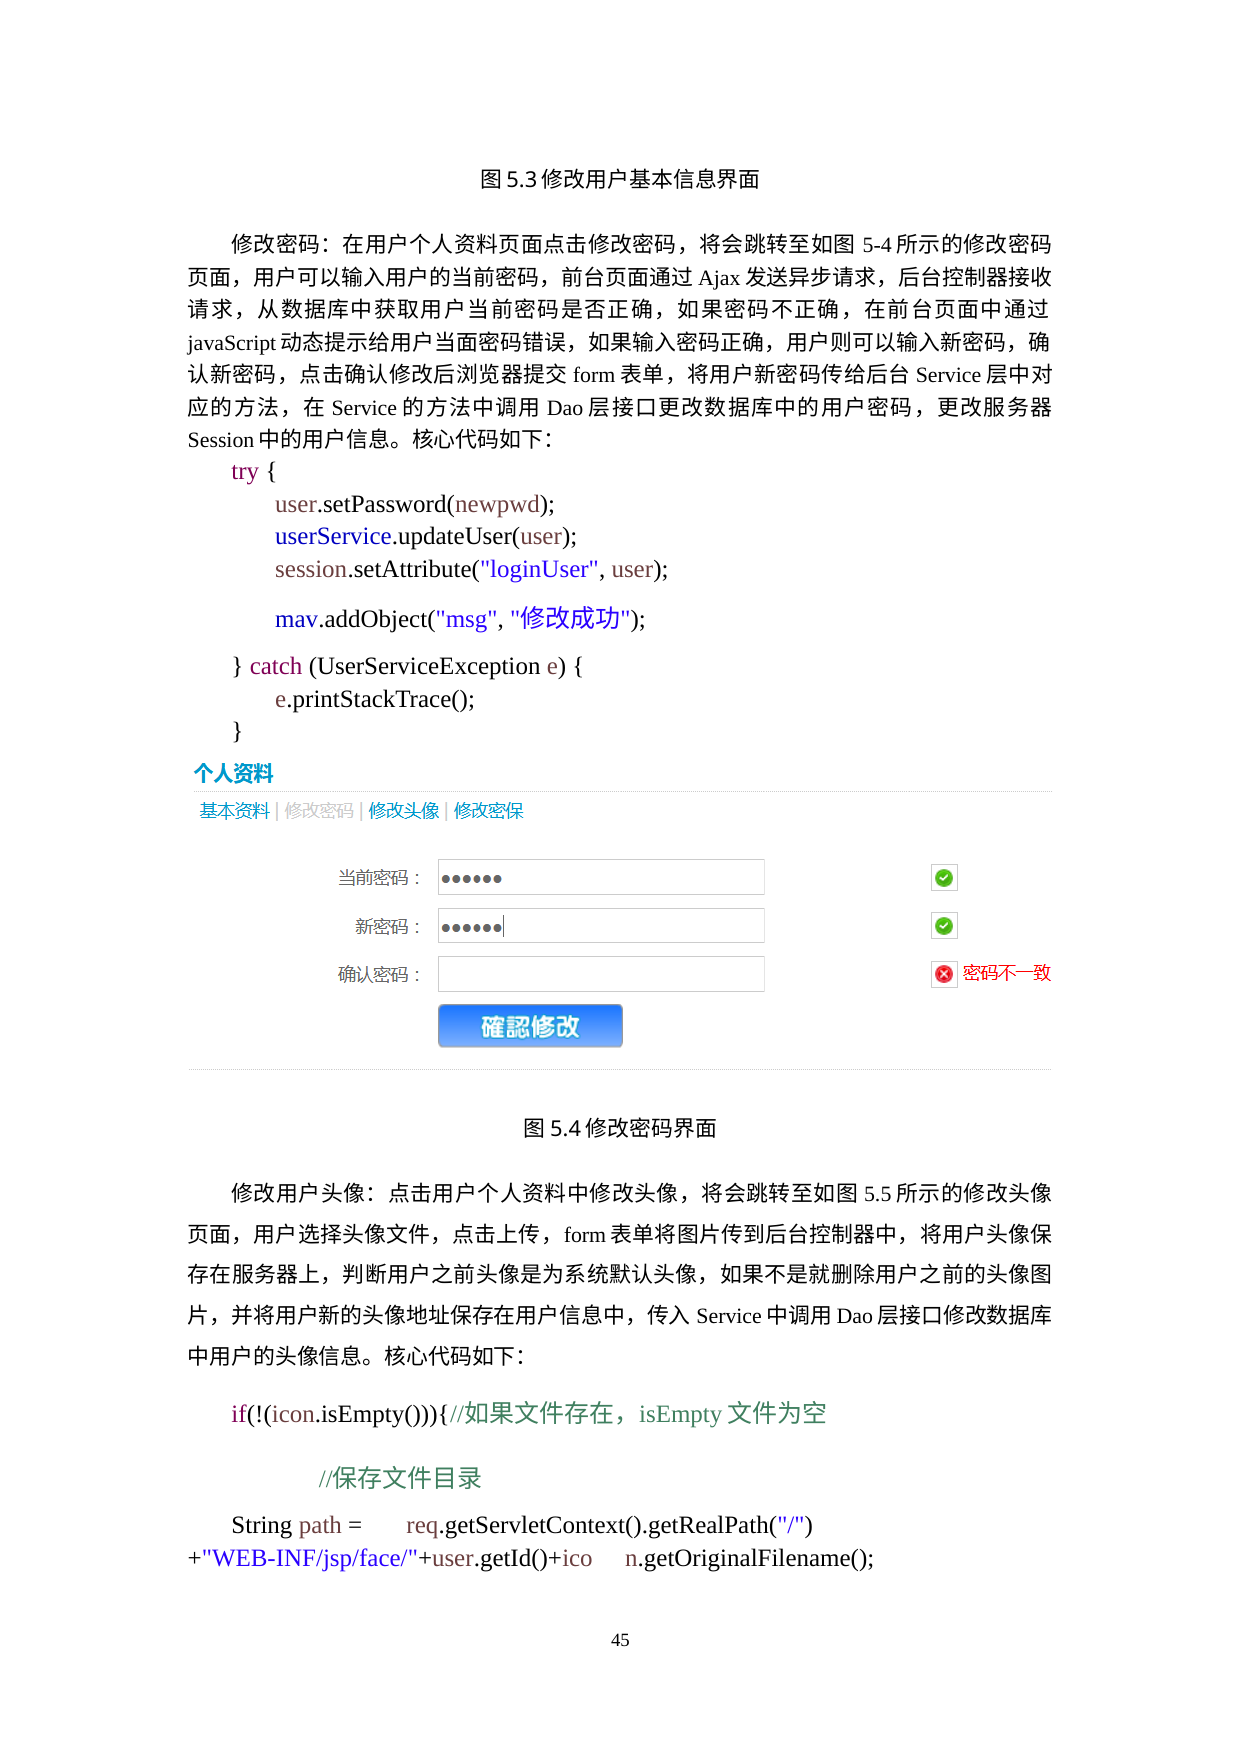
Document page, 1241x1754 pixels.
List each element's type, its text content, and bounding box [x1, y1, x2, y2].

list 图5.4修改密码界面 [187, 1111, 1053, 1143]
text try { [187, 454, 1053, 487]
text user.setPassword(newpwd); [187, 487, 1053, 519]
text 修改用户头像：点击用户个人资料中修改头像，将会跳转至如图5.5所示的修改头像页面，用户选择头像文件，点击上传，form表单将图片传到后台控制器中，将用户头像保存在服务器上，判断用户之前头像是为系统默认头像，如果不是就删除用户之前的头像图片，并将用户新的头像地址保存在用户信息中，传入Service中调用Dao层接口修改数据库中用户的头像信息。核心代码如下： [187, 1176, 1053, 1371]
text mav.addObject("msg", "修改成功"); [187, 584, 1053, 649]
text } catch (UserServiceException e) { [187, 649, 1053, 682]
text //保存文件目录 [187, 1444, 1053, 1509]
text if(!(icon.isEmpty())){ //如果文件存在，isEmpty文件为空 [187, 1379, 1053, 1444]
text } [187, 714, 1053, 747]
text userService.updateUser(user); [187, 519, 1053, 552]
text session.setAttribute("loginUser", user); [187, 552, 1053, 584]
list 图5.3修改用户基本信息界面 [187, 162, 1053, 194]
picture [188, 747, 1053, 1085]
text 修改密码：在用户个人资料页面点击修改密码，将会跳转至如图5-4所示的修改密码页面，用户可以输入用户的当前密码，前台页面通过Ajax发送异步请求，后台控制器接收请求，从数据库中获取用户当前密码是否正确，如果密码不正确，在前台页面中通过javaScript动态提示给用户当面密码错误，如果输入密码正确，用户则可以输入新密码，确认新密码，点击确认修改后浏览器提交form表单，将用户新密码传给后台Service层中对应的方法，在Service的方法中调用Dao层接口更改数据库中的用户密码，更改服务器Session中的用户信息。核心代码如下： [187, 227, 1053, 454]
text String path = req.getServletContext().getRealPath("/")+"WEB-INF/jsp/face/"+user.getId()+ico n.getOriginalFilename(); [187, 1509, 1053, 1574]
text e.printStackTrace(); [187, 682, 1053, 714]
